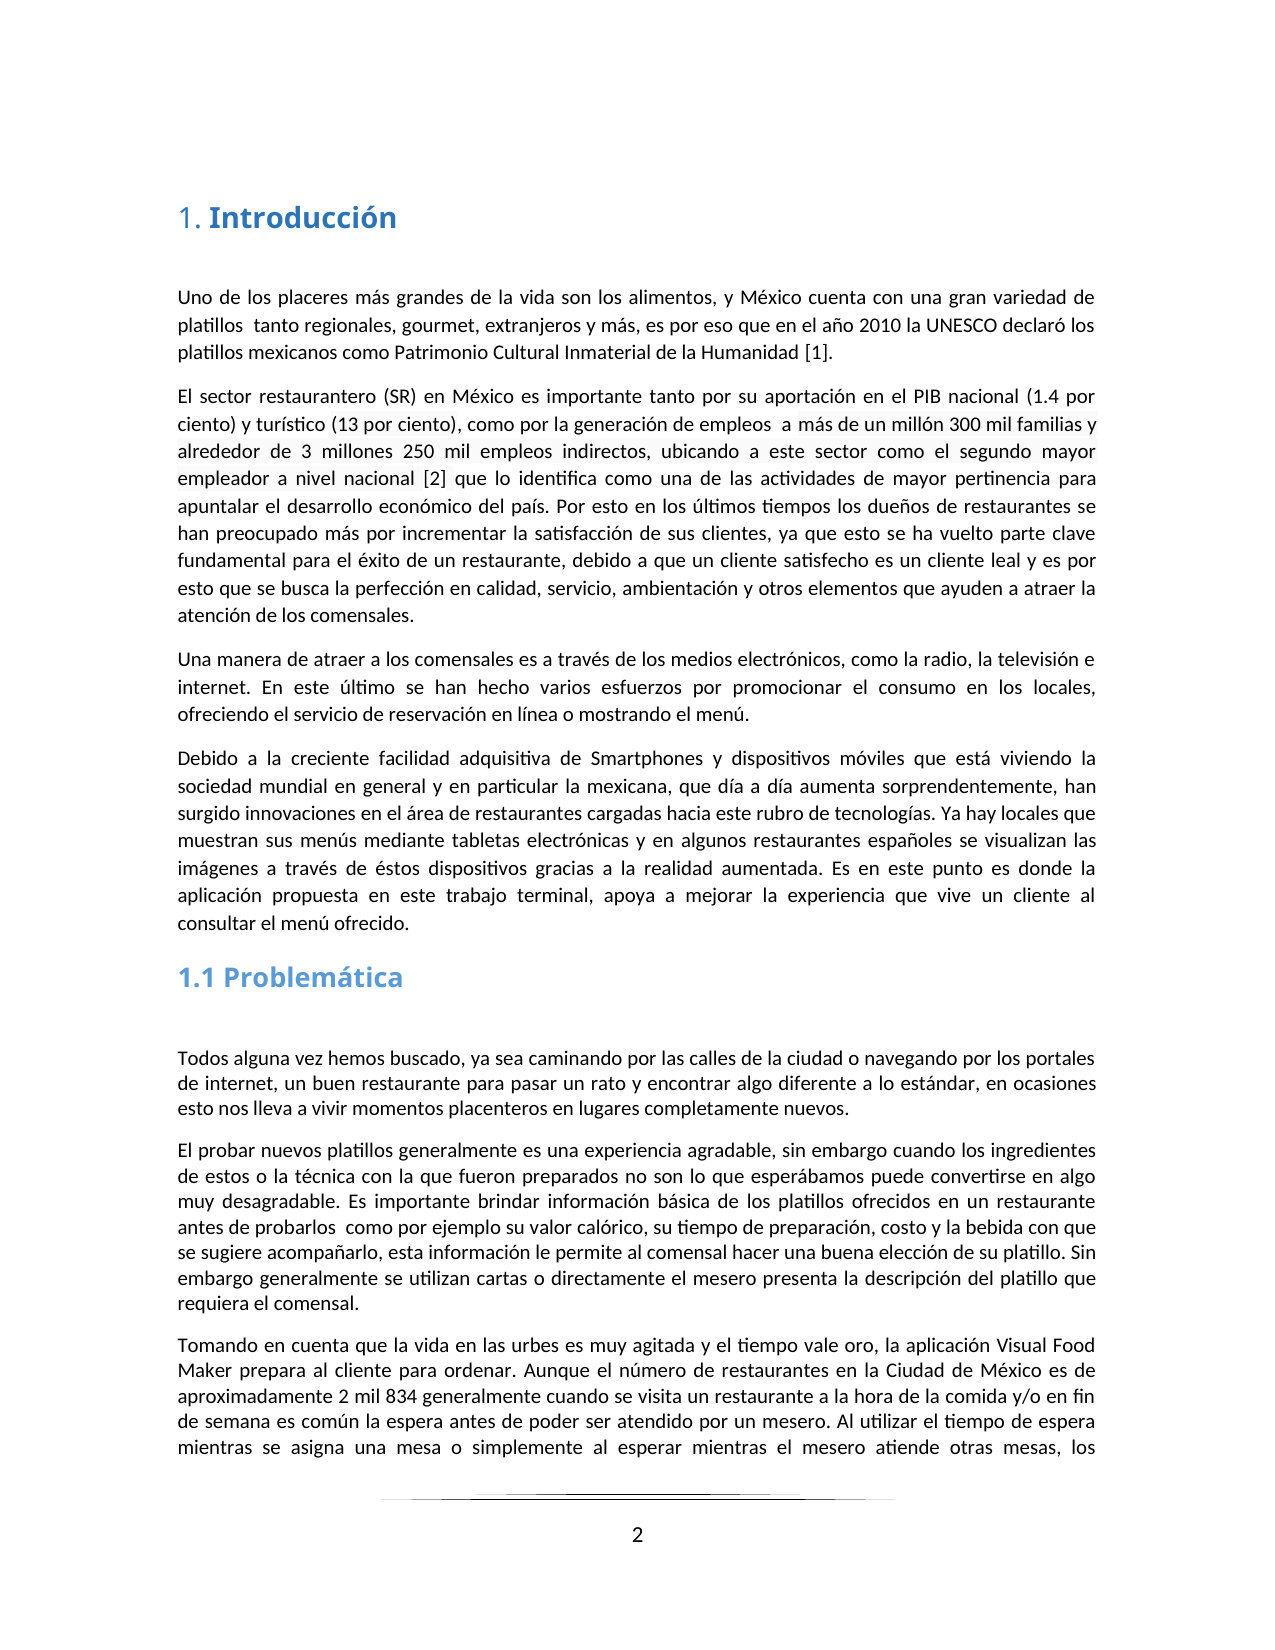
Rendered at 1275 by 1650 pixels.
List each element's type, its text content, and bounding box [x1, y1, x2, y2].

text Uno de los placeres más grandes de la vida son los alimentos, y México cuenta con una gran variedad de platillos tanto regionales, gourmet, extranjeros y más, es por eso que en el año 2010 la UNESCO declaró los platillos mexicanos como Patrimonio Cultural Inmaterial de la Humanidad. [177, 284, 1098, 365]
text El probar nuevos platillos generalmente es una experiencia agradable, sin embargo cuando los ingredientes de estos o la técnica con la que fueron preparados no son lo que esperábamos puede convertirse en algo muy desagradable. Es importante brindar información básica de los platillos ofrecidos en un restaurante antes de probarlos como por ejemplo su valor calórico, su tiempo de preparación, costo y la bebida con que se sugiere acompañarlo, esta información le permite al comensal hacer una buena elección de su platillo. Sin embargo generalmente se utilizan cartas o directamente el mesero presenta la descripción del platillo que requiera el comensal. [177, 1138, 1098, 1316]
subtitle 1. Introducción [177, 198, 1098, 237]
text El sector restaurantero (SR) en México es importante tanto por su aportación en el PIB nacional (1.4 por ciento) y turístico (13 por ciento), como por la generación de empleos a más de un millón 300 mil familias y alrededor de 3 millones 250 mil empleos indirectos, ubicando a este sector como el segundo mayor empleador a nivel nacional que lo identifica como una de las actividades de mayor pertinencia para apuntalar el desarrollo económico del país. Por esto en los últimos tiempos los dueños de restaurantes se han preocupado más por incrementar la satisfacción de sus clientes, ya que esto se ha vuelto parte clave fundamental para el éxito de un restaurante, debido a que un cliente satisfecho es un cliente leal y es por esto que se busca la perfección en calidad, servicio, ambientación y otros elementos que ayuden a atraer la atención de los comensales. [177, 463, 1098, 628]
text Todos alguna vez hemos buscado, ya sea caminando por las calles de la ciudad o navegando por los portales de internet, un buen restaurante para pasar un rato y encontrar algo diferente a lo estándar, en ocasiones esto nos lleva a vivir momentos placenteros en lugares completamente nuevos. [177, 1045, 1098, 1121]
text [177, 1332, 1098, 1459]
text Una manera de atraer a los comensales es a través de los medios electrónicos, como la radio, la televisión e internet. En este último se han hecho varios esfuerzos por promocionar el consumo en los locales, ofreciendo el servicio de reservación en línea o mostrando el menú. [177, 647, 1098, 727]
text Debido a la creciente facilidad adquisitiva de Smartphones y dispositivos móviles que está viviendo la sociedad mundial en general y en particular la mexicana, que día a día aumenta sorprendentemente, han surgido innovaciones en el área de restaurantes cargadas hacia este rubro de tecnologías. Ya hay locales que muestran sus menús mediante tabletas electrónicas y en algunos restaurantes españoles se visualizan las imágenes a través de éstos dispositivos gracias a la realidad aumentada. Es en este punto es donde la aplicación propuesta en este trabajo terminal, apoya a mejorar la experiencia que vive un cliente al consultar el menú ofrecido. [177, 745, 1098, 935]
subtitle 1.1 Problemática [177, 958, 1098, 995]
